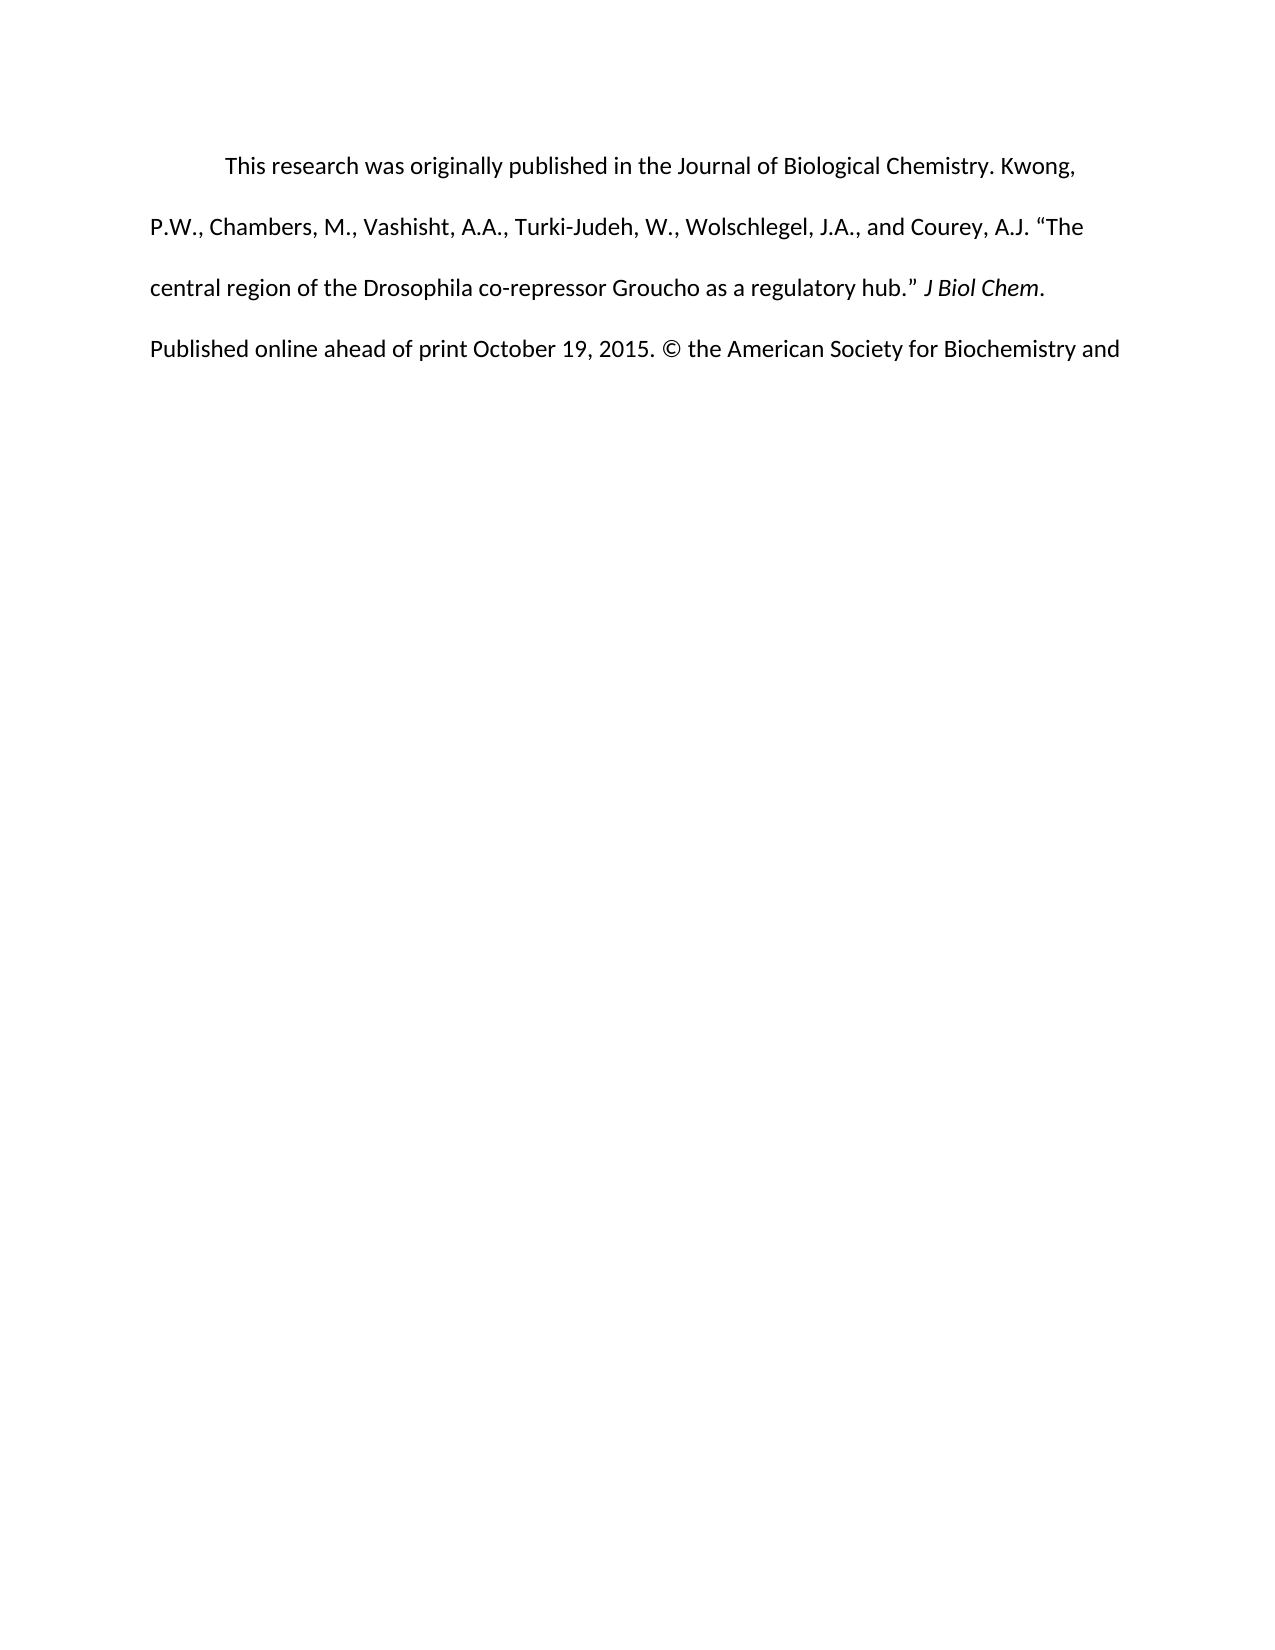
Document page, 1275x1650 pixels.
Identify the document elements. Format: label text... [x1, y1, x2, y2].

text This research was originally published in the Journal of Biological Chemistry. Kwong, P.W., Chambers, M., Vashisht, A.A., Turki-Judeh, W., Wolschlegel, J.A., and Courey, A.J. “The central region of the Drosophila co-repressor Groucho as a regulatory hub.” J Biol Chem. Published online ahead of print October 19, 2015. © the American Society for Biochemistry and Molecular Biology. [150, 150, 1125, 364]
